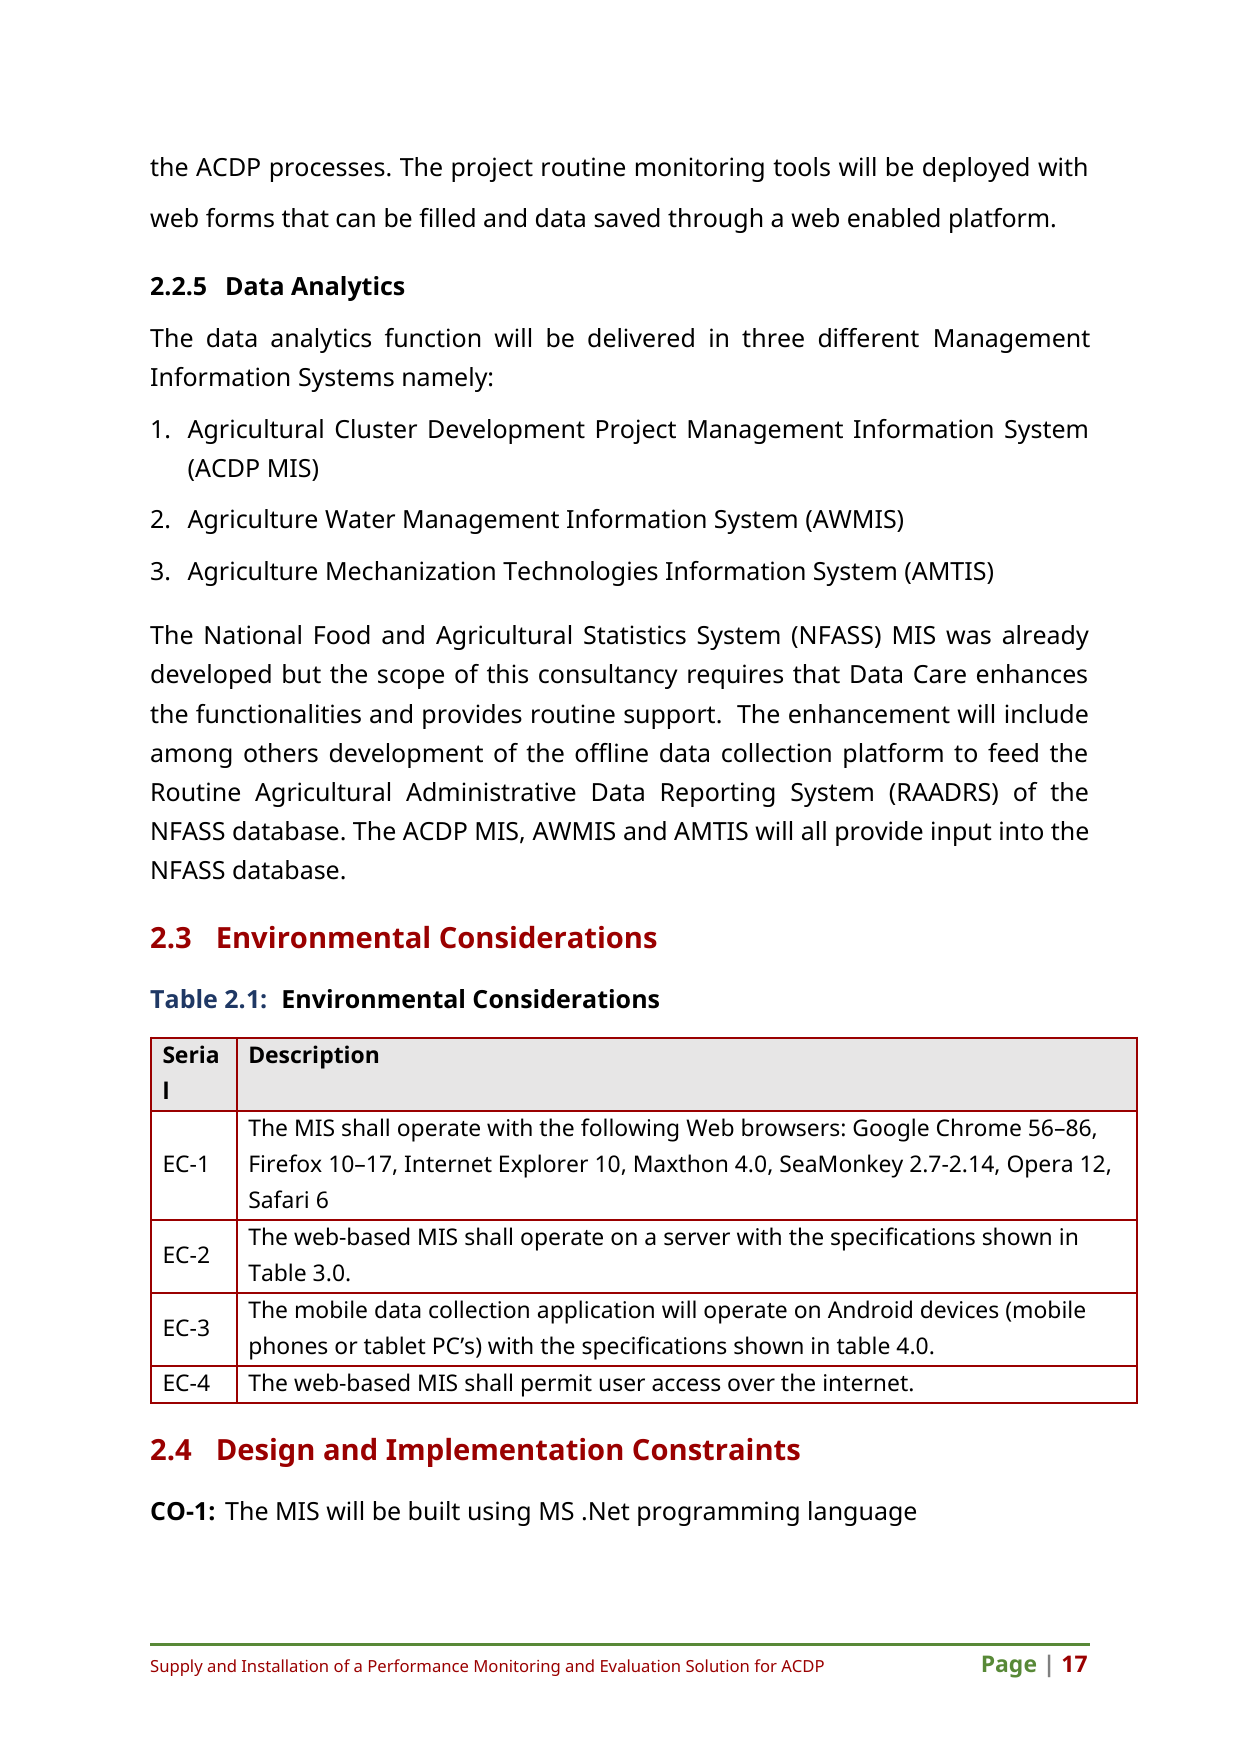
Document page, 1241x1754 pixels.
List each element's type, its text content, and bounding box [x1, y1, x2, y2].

text 2.2.5 Data Analytics [150, 269, 1090, 303]
text Table 2.1: Environmental Considerations [150, 982, 1090, 1016]
text CO-1: The MIS will be built using MS .Net programming language [150, 1494, 1090, 1528]
text The data analytics function will be delivered in three different Management Information Systems namely: [150, 320, 1090, 394]
subtitle 2.3 Environmental Considerations [150, 917, 1090, 957]
table_header Description [238, 1039, 1136, 1110]
table_cell The MIS shall operate with the following Web browsers: Google Chrome 56–86, Firefox 10–17, Internet Explorer 10, Maxthon 4.0, SeaMonkey 2.7-2.14, Opera 12, Safari 6 [238, 1112, 1136, 1219]
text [150, 150, 1090, 235]
table_cell EC-1 [152, 1112, 236, 1219]
table_cell The web-based MIS shall operate on a server with the specifications shown in Table 3.0. [238, 1221, 1136, 1292]
list Agriculture Mechanization Technologies Information System (AMTIS) [150, 554, 1090, 588]
table_header Serial [152, 1039, 236, 1110]
subtitle 2.4 Design and Implementation Constraints [150, 1429, 1090, 1469]
list Agricultural Cluster Development Project Management Information System (ACDP MIS) [150, 411, 1090, 484]
table_cell EC-3 [152, 1294, 236, 1365]
table_cell The web-based MIS shall permit user access over the internet. [238, 1367, 1136, 1402]
text The National Food and Agricultural Statistics System (NFASS) MIS was already developed but the scope of this consultancy requires that Data Care enhances the functionalities and provides routine support. The enhancement will include among others development of the offline data collection platform to feed the Routine Agricultural Administrative Data Reporting System (RAADRS) of the NFASS database. The ACDP MIS, AWMIS and AMTIS will all provide input into the NFASS database. [150, 618, 1090, 887]
table_cell The mobile data collection application will operate on Android devices (mobile phones or tablet PC’s) with the specifications shown in table 4.0. [238, 1294, 1136, 1365]
table_cell EC-2 [152, 1221, 236, 1292]
list Agriculture Water Management Information System (AWMIS) [150, 502, 1090, 536]
table_cell EC-4 [152, 1367, 236, 1402]
